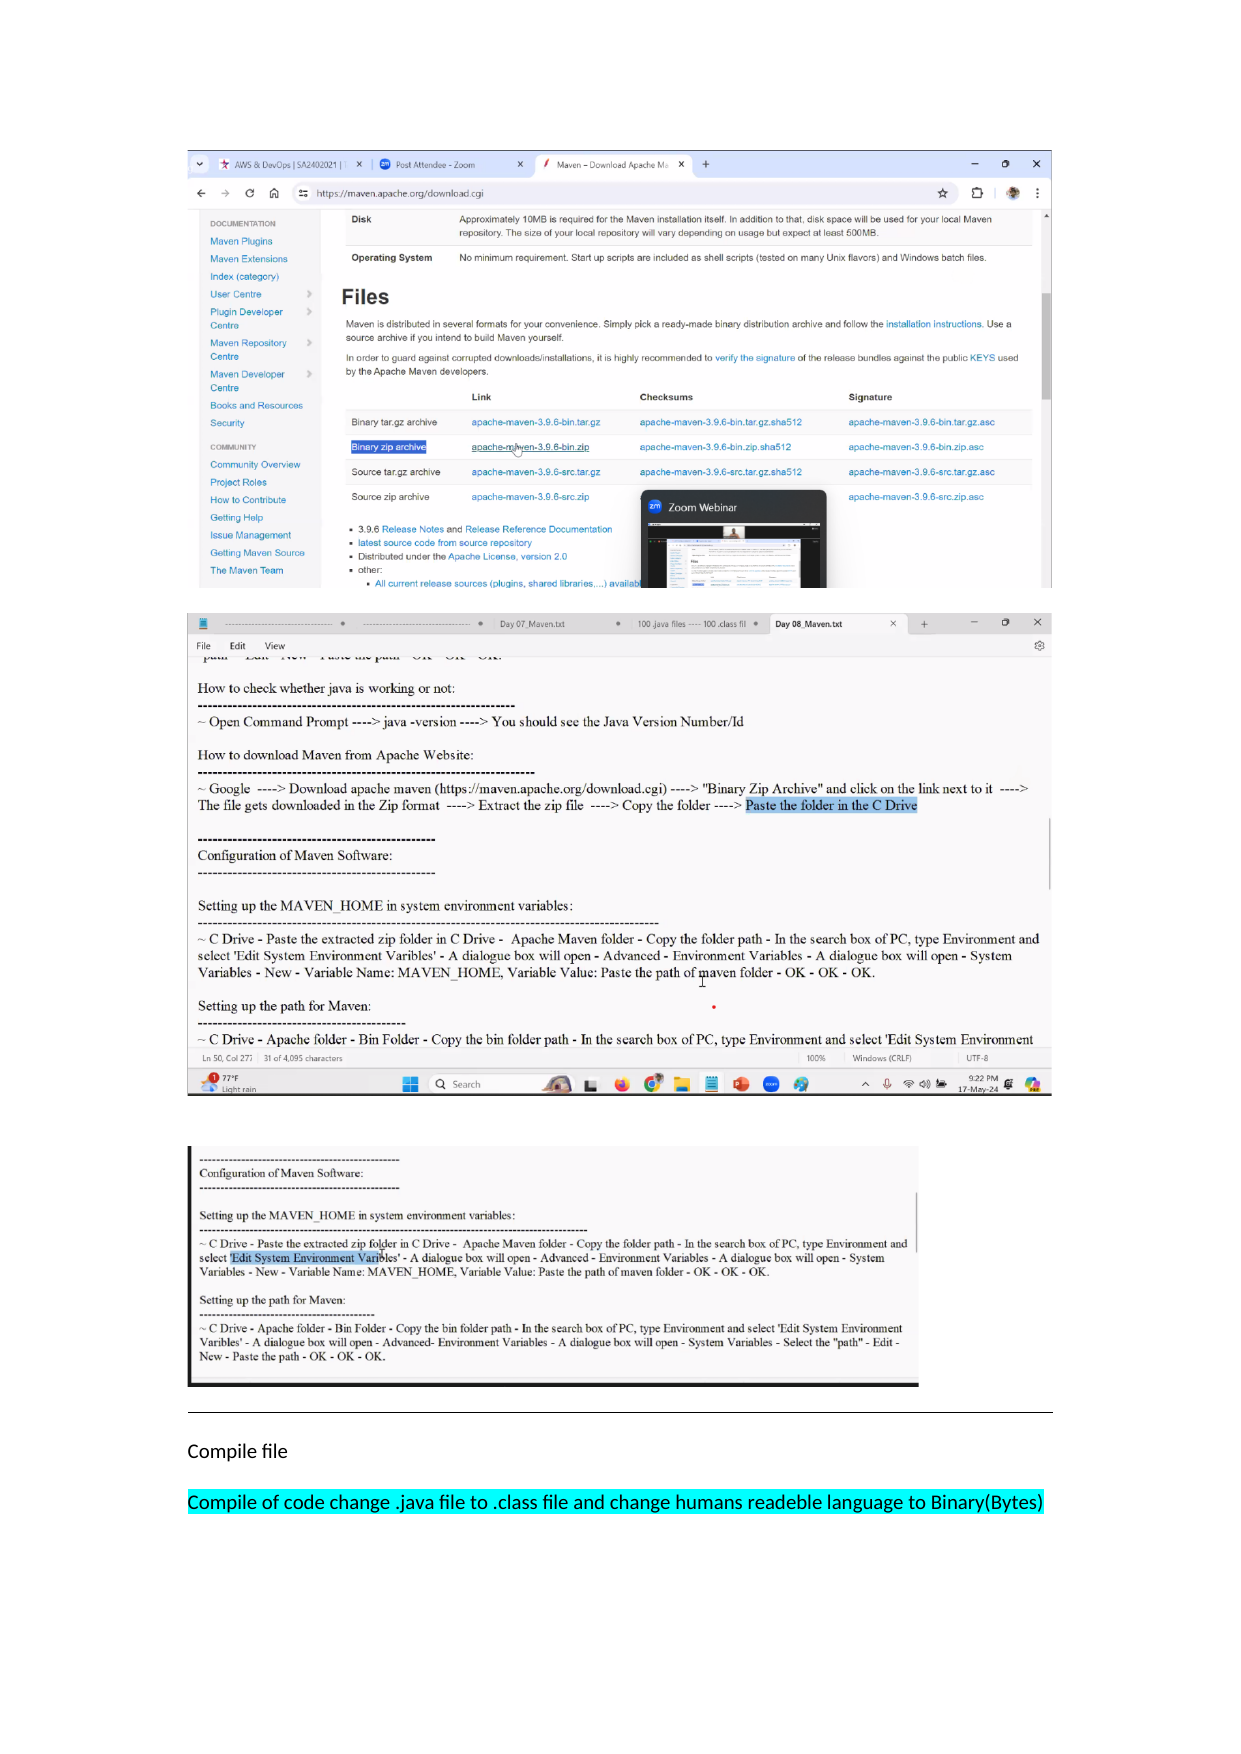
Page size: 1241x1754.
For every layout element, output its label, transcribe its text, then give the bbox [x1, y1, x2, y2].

picture [187, 613, 1052, 1096]
text Compile file [187, 1438, 1053, 1463]
picture [187, 1146, 919, 1387]
picture [187, 150, 1052, 588]
